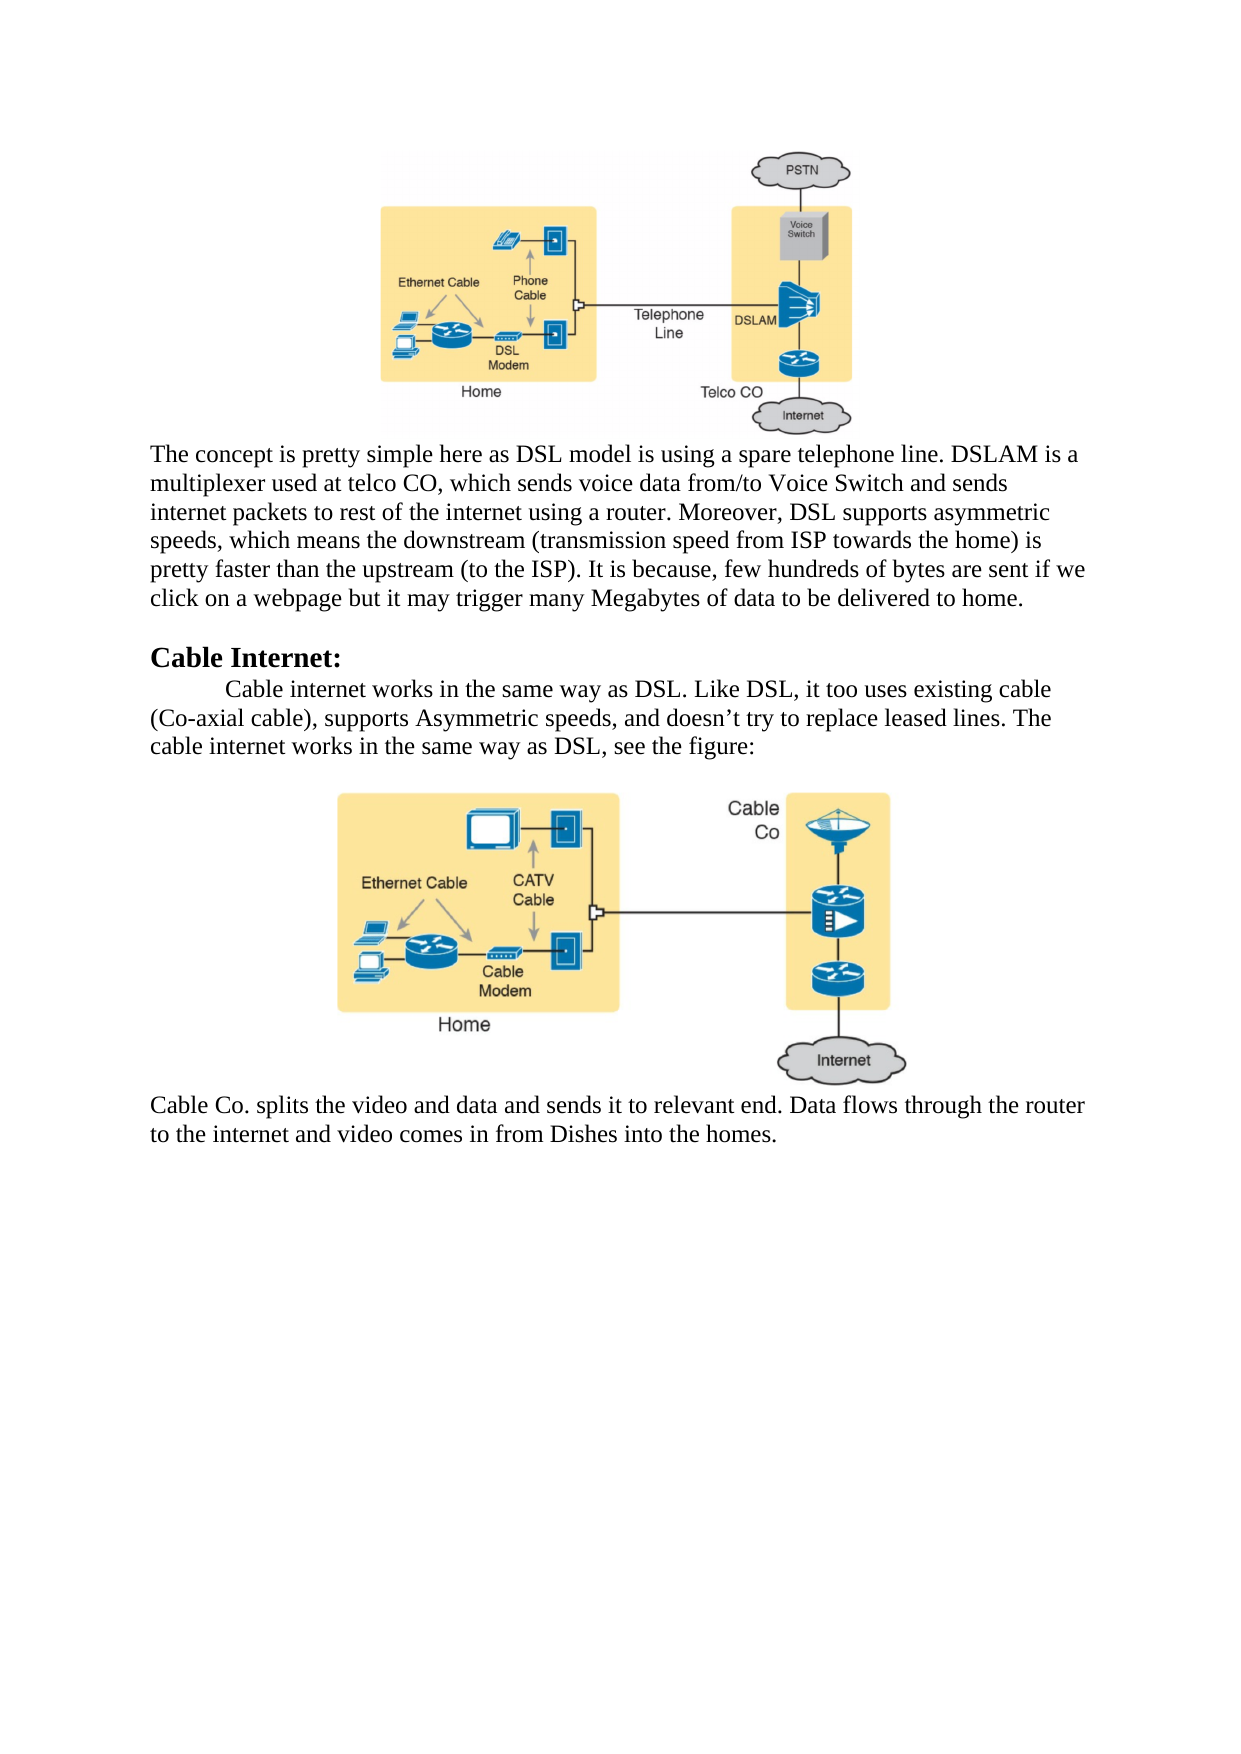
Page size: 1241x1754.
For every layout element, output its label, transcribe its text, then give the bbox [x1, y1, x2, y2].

text Cable Co. splits the video and data and sends it to relevant end. Data flows through the router to the internet and video comes in from Dishes into the homes. [150, 1090, 1090, 1147]
picture [380, 150, 860, 439]
picture [330, 788, 911, 1090]
text Cable Internet: [150, 640, 1090, 674]
text Cable internet works in the same way as DSL. Like DSL, it too uses existing cable (Co-axial cable), supports Asymmetric speeds, and doesn’t try to replace leased lines. The cable internet works in the same way as DSL, see the figure: [150, 674, 1090, 760]
text The concept is pretty simple here as DSL model is using a spare telephone line. DSLAM is a multiplexer used at telco CO, which sends voice data from/to Voice Switch and sends internet packets to rest of the internet using a router. Moreover, DSL supports asymmetric speeds, which means the downstream (transmission speed from ISP towards the home) is pretty faster than the upstream (to the ISP). It is because, few hundreds of bytes are sent if we click on a webpage but it may trigger many Megabytes of data to be delivered to home. [150, 439, 1090, 612]
